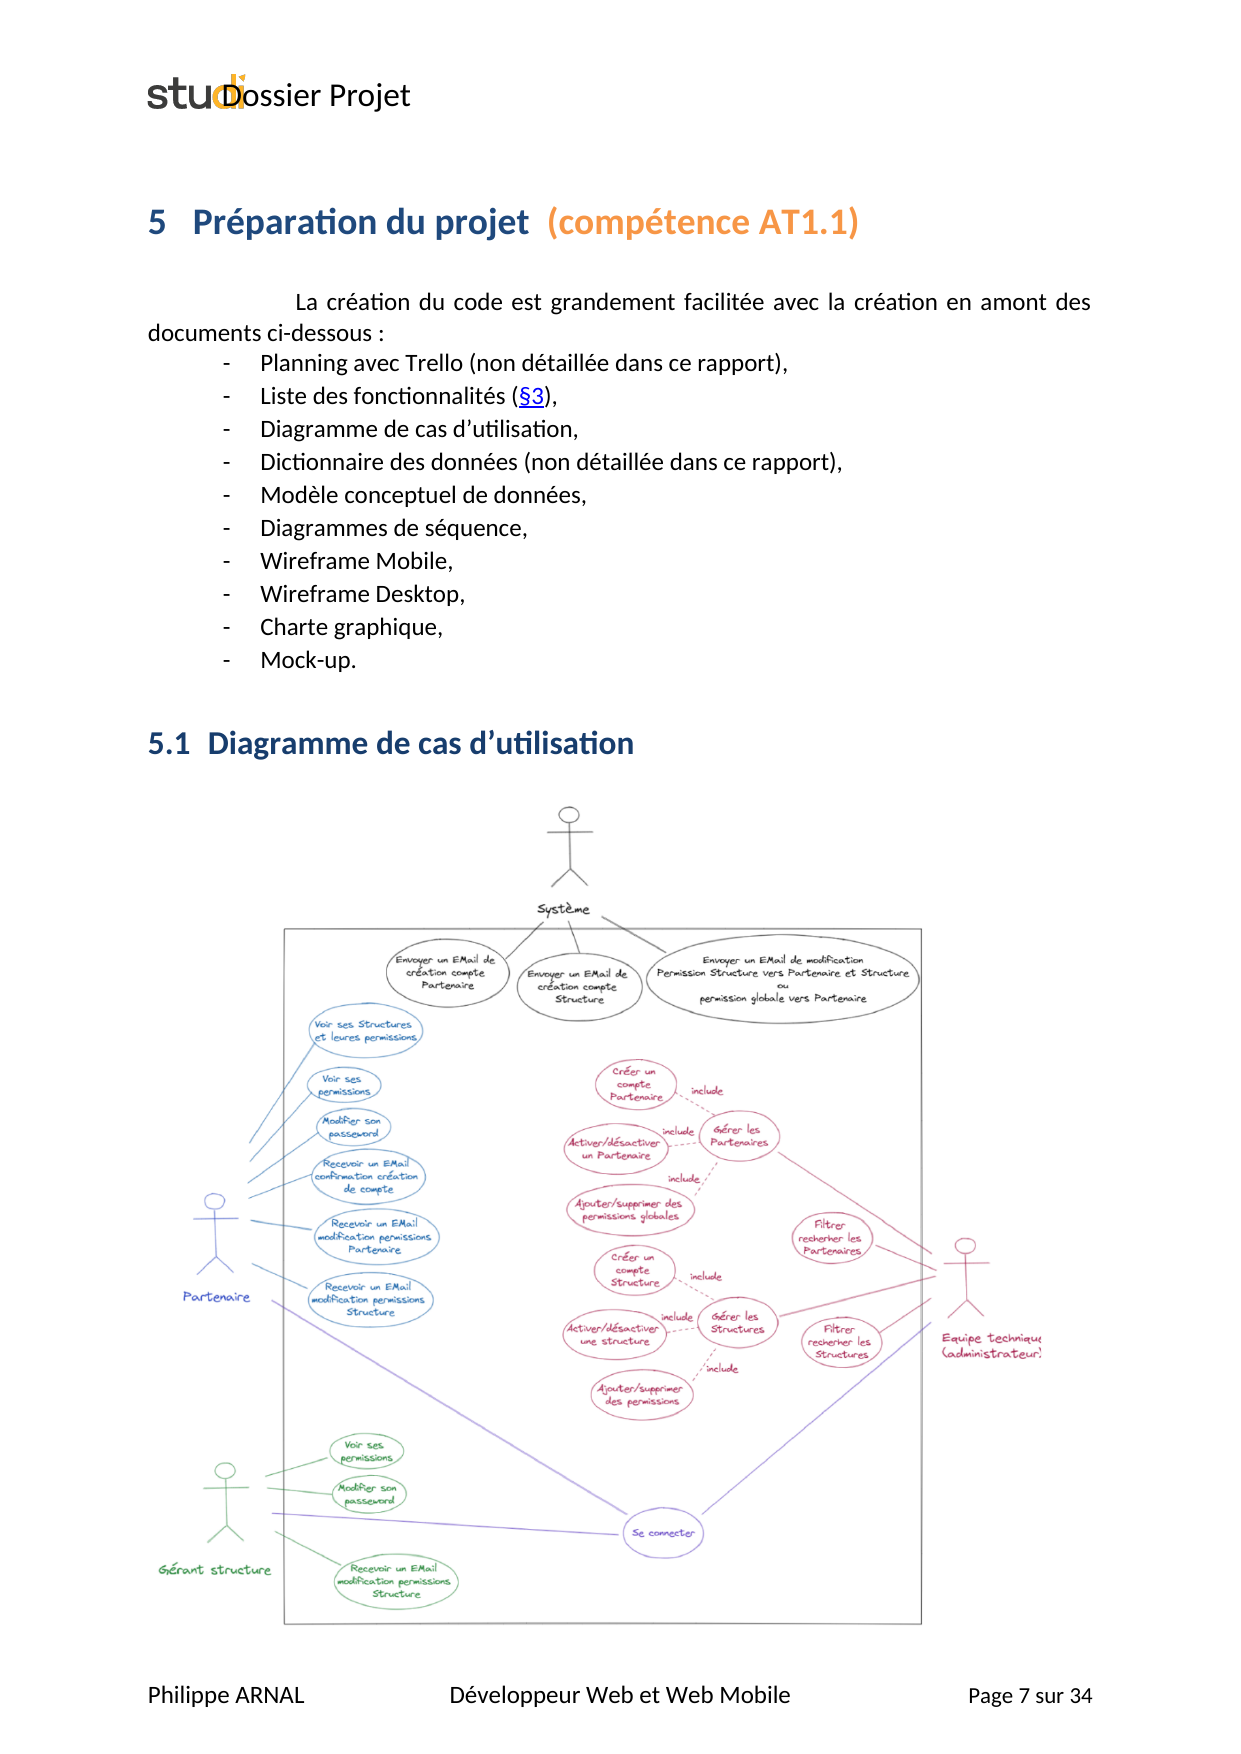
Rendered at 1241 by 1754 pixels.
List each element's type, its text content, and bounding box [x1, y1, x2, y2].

list Mock-up. [223, 644, 1093, 674]
subtitle Diagramme de cas d’utilisation [148, 722, 1093, 763]
list Dictionnaire des données (non détaillée dans ce rapport), [223, 446, 1093, 477]
list Wireframe Mobile, [223, 545, 1093, 576]
subtitle Préparation du projet (compétence AT1.1) [148, 198, 1093, 243]
list Planning avec Trello (non détaillée dans ce rapport), [223, 348, 1093, 378]
list Charte graphique, [223, 611, 1093, 641]
text La création du code est grandement facilitée avec la création en amont des documents ci-dessous : [148, 287, 1093, 348]
list Liste des fonctionnalités (§3), [223, 381, 1093, 411]
list Diagrammes de séquence, [223, 512, 1093, 543]
picture [147, 74, 246, 109]
list Wireframe Desktop, [223, 578, 1093, 608]
list Modèle conceptuel de données, [223, 479, 1093, 510]
list Diagramme de cas d’utilisation, [223, 413, 1093, 444]
picture [147, 804, 1041, 1633]
